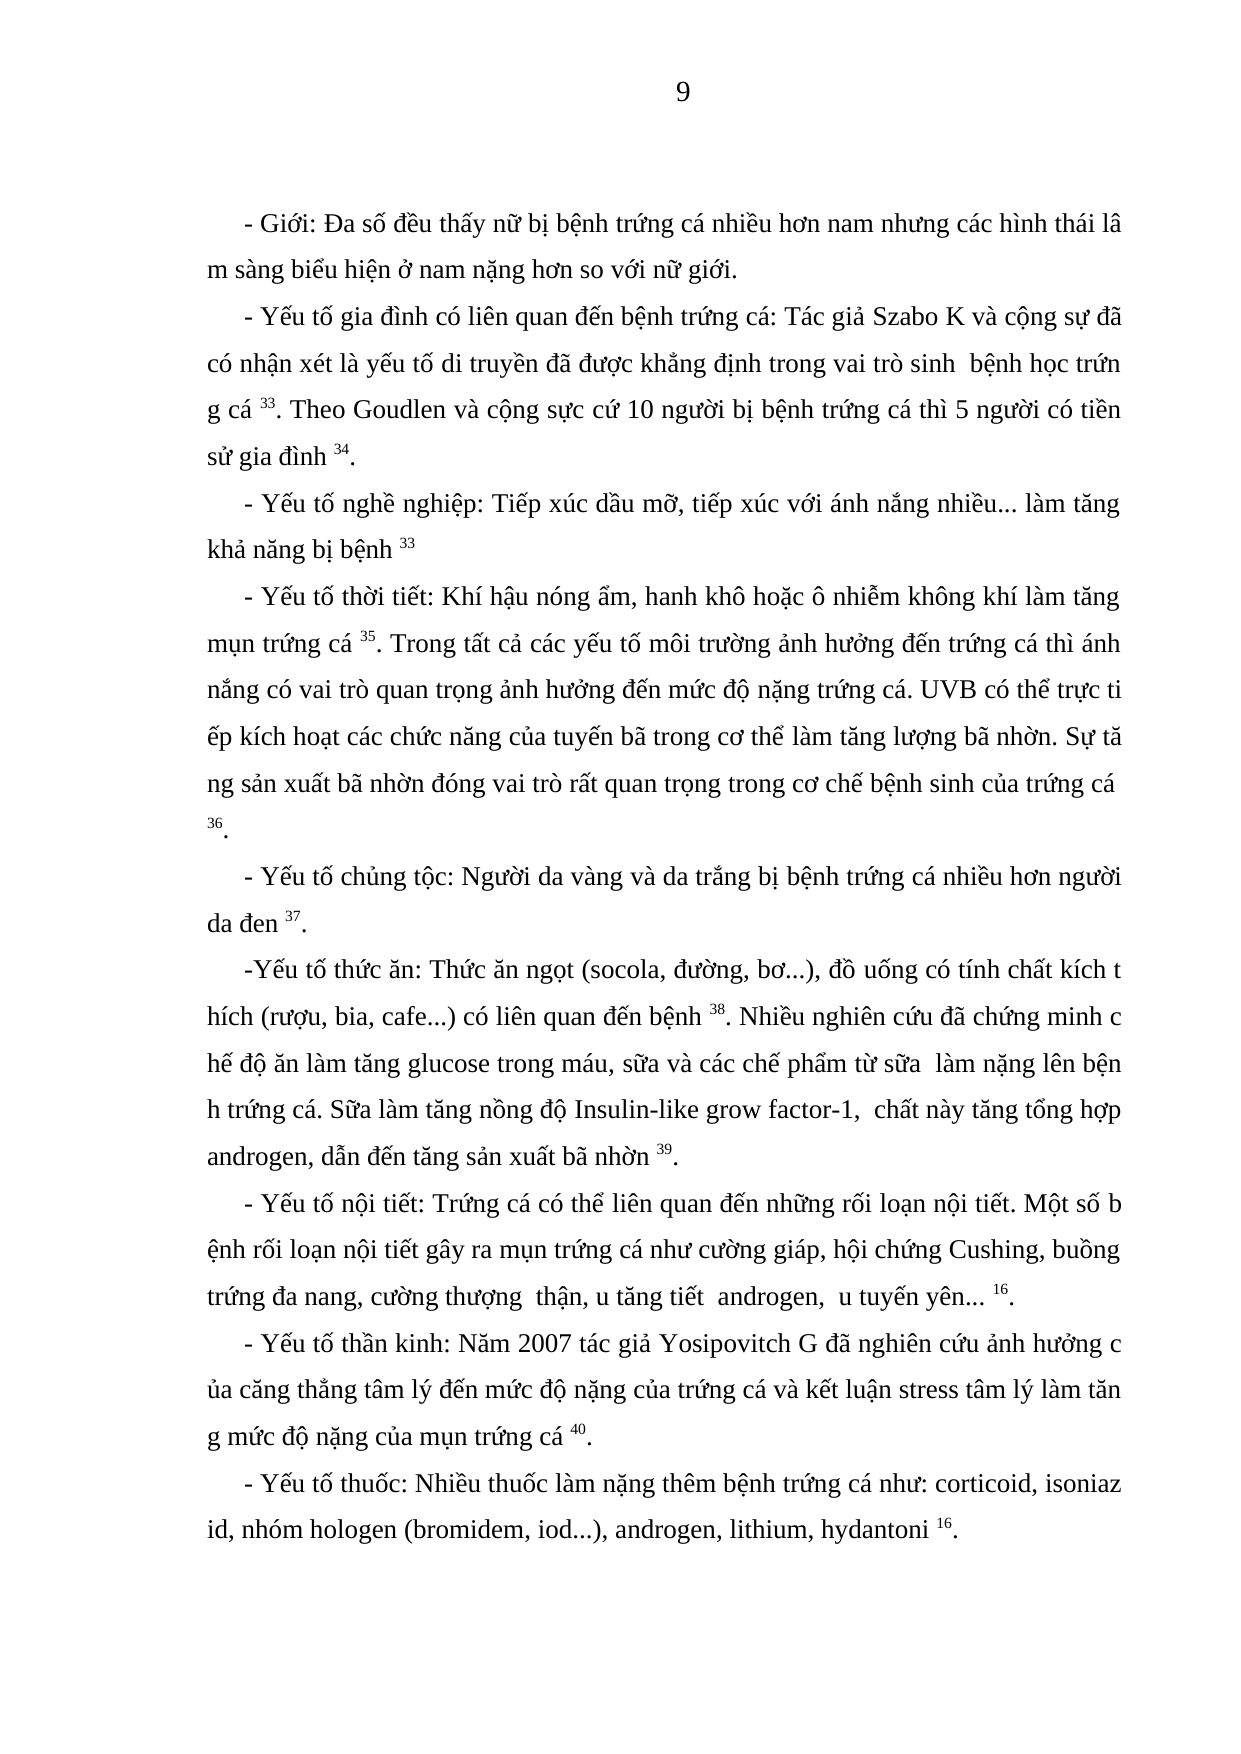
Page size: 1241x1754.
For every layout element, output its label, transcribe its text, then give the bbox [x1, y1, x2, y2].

text - Yếu tố thần kinh: Năm 2007 tác giả Yosipovitch G đã nghiên cứu ảnh hưởng của căng thẳng tâm lý đến mức độ nặng của trứng cá và kết luận stress tâm lý làm tăng mức độ nặng của mụn trứng cá . [207, 1404, 1122, 1451]
text - Yếu tố thuốc: Nhiều thuốc làm nặng thêm bệnh trứng cá như: corticoid, isoniazid, nhóm hologen (bromidem, iod...), androgen, lithium, hydantoni . [207, 1467, 1122, 1544]
text -Yếu tố thức ăn: Thức ăn ngọt (socola, đường, bơ...), đồ uống có tính chất kích thích (rượu, bia, cafe...) có liên quan đến bệnh . Nhiều nghiên cứu đã chứng minh chế độ ăn làm tăng glucose trong máu, sữa và các chế phẩm từ sữa làm nặng lên bệnh trứng cá. Sữa làm tăng nồng độ Insulin-like grow factor-1, chất này tăng tổng hợp androgen, dẫn đến tăng sản xuất bã nhờn . [207, 953, 1122, 1171]
text - Giới: Đa số đều thấy nữ bị bệnh trứng cá nhiều hơn nam nhưng các hình thái lâm sàng biểu hiện ở nam nặng hơn so với nữ giới. [207, 207, 1122, 284]
text - Yếu tố chủng tộc: Người da vàng và da trắng bị bệnh trứng cá nhiều hơn người da đen . [207, 860, 1122, 938]
text - Yếu tố nghề nghiệp: Tiếp xúc dầu mỡ, tiếp xúc với ánh nắng nhiều... làm tăng khả năng bị bệnh [207, 487, 1122, 564]
text - Yếu tố nội tiết: Trứng cá có thể liên quan đến những rối loạn nội tiết. Một số bệnh rối loạn nội tiết gây ra mụn trứng cá như cường giáp, hội chứng Cushing, buồng trứng đa nang, cường thượng thận, u tăng tiết androgen, u tuyến yên... . [207, 1187, 1122, 1311]
text - Yếu tố thời tiết: Khí hậu nóng ẩm, hanh khô hoặc ô nhiễm không khí làm tăng mụn trứng cá . Trong tất cả các yếu tố môi trường ảnh hưởng đến trứng cá thì ánh nắng có vai trò quan trọng ảnh hưởng đến mức độ nặng trứng cá. UVB có thể trực tiếp kích hoạt các chức năng của tuyến bã trong cơ thể làm tăng lượng bã nhờn. Sự tăng sản xuất bã nhờn đóng vai trò rất quan trọng trong cơ chế bệnh sinh của trứng cá . [207, 580, 1122, 844]
text - Yếu tố thần kinh: Năm 2007 tác giả Yosipovitch G đã nghiên cứu ảnh hưởng của căng thẳng tâm lý đến mức độ nặng của trứng cá và kết luận stress tâm lý làm tăng mức độ nặng của mụn trứng cá . [207, 1327, 1122, 1374]
text - Yếu tố gia đình có liên quan đến bệnh trứng cá: Tác giả Szabo K và cộng sự đã có nhận xét là yếu tố di truyền đã được khẳng định trong vai trò sinh bệnh học trứng cá . Theo Goudlen và cộng sực cứ 10 người bị bệnh trứng cá thì 5 người có tiền sử gia đình . [207, 300, 1122, 471]
